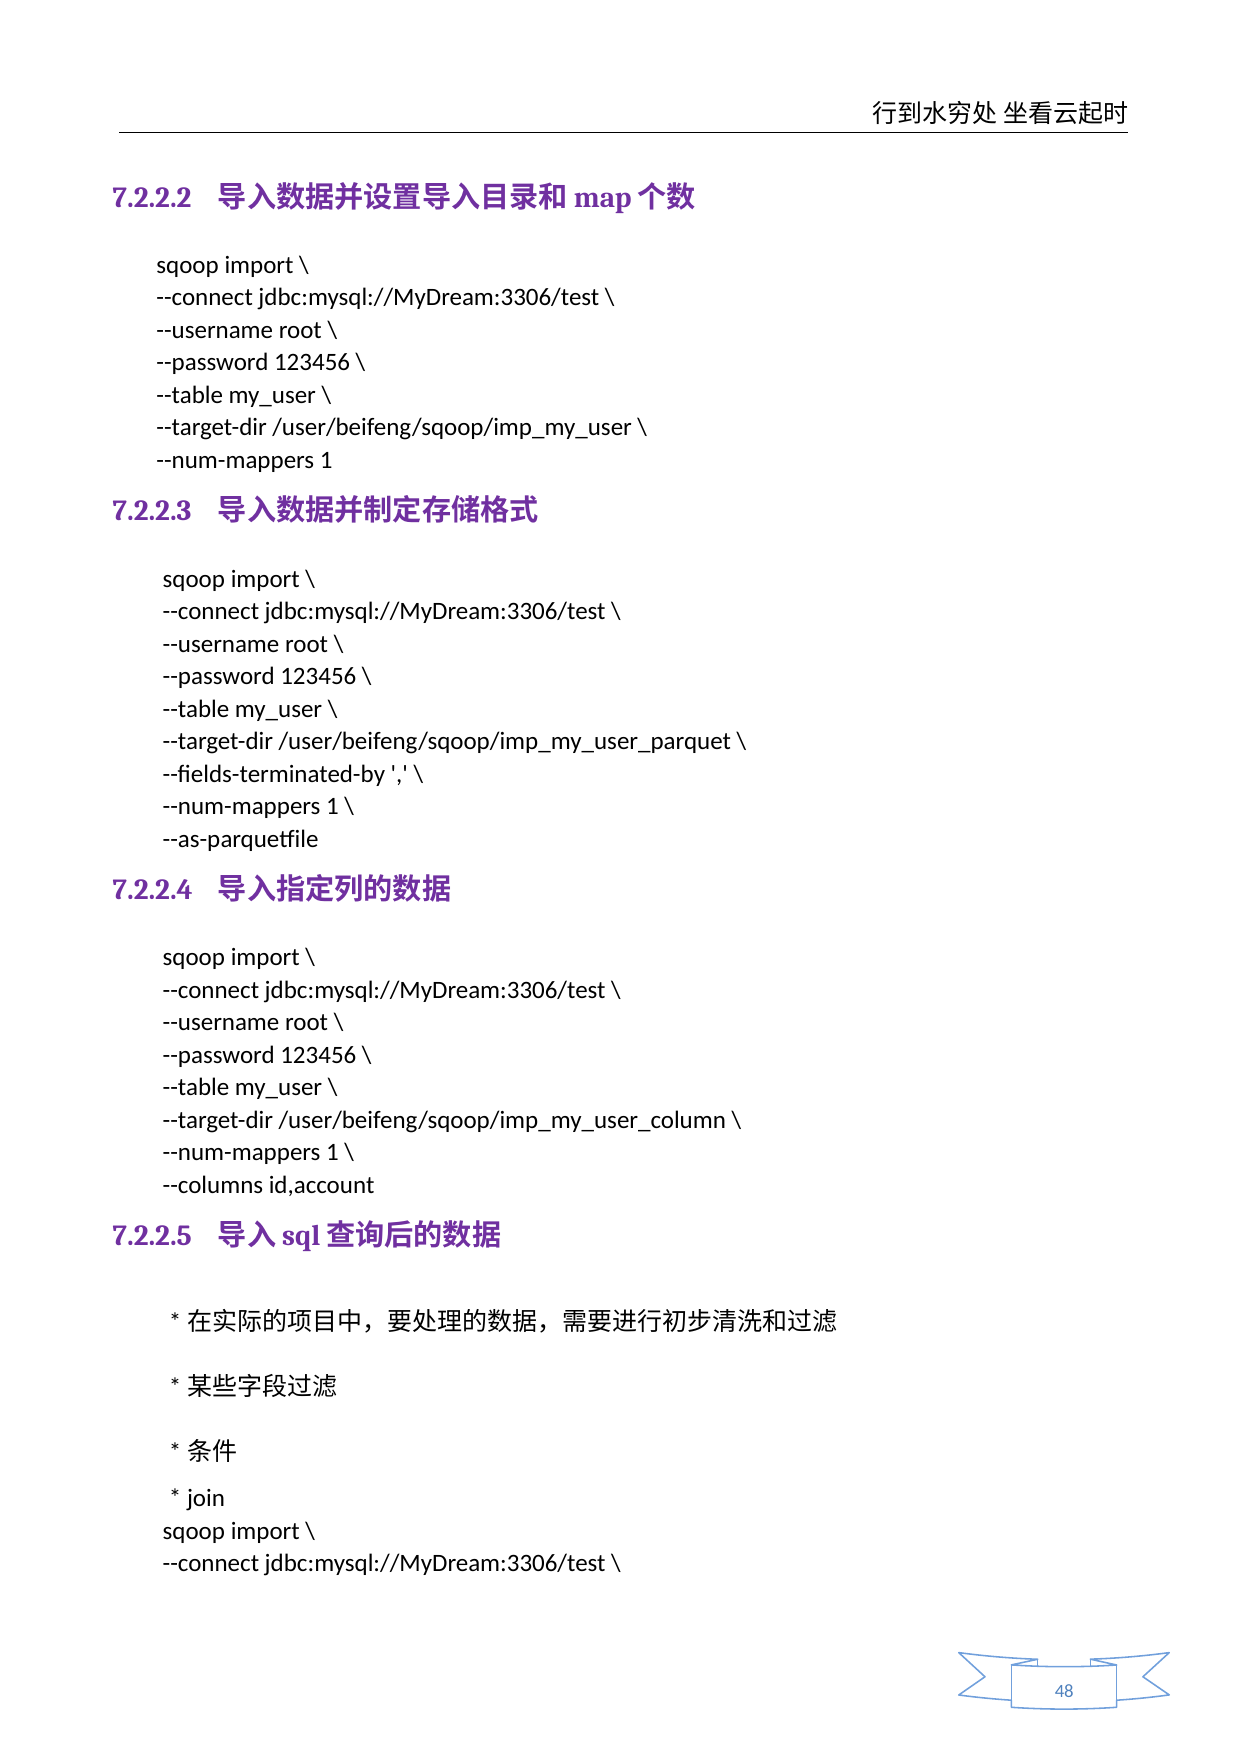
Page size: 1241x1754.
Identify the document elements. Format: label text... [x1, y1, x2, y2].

subtitle 导入指定列的数据 [112, 854, 1128, 919]
text --table my_user \ [162, 1070, 1128, 1103]
text * 在实际的项目中，要处理的数据，需要进行初步清洗和过滤 [169, 1287, 1128, 1352]
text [156, 281, 1128, 313]
text --connect jdbc:mysql://MyDream:3306/test \ [162, 973, 1128, 1005]
text --password 123456 \ [162, 1038, 1128, 1070]
text sqoop import \ [162, 562, 1128, 594]
text sqoop import \ [162, 1514, 1128, 1547]
text --username root \ [162, 627, 1128, 659]
text --password 123456 \ [162, 659, 1128, 692]
text * join [162, 1482, 1128, 1514]
text --table my_user \ [162, 692, 1128, 724]
text --username root \ [162, 1005, 1128, 1038]
text sqoop import \ [162, 940, 1128, 973]
text --connect jdbc:mysql://MyDream:3306/test \ [162, 594, 1128, 627]
text --target-dir /user/beifeng/sqoop/imp_my_user_parquet \ [162, 724, 1128, 757]
text --num-mappers 1 \ [162, 789, 1128, 822]
subtitle 导入数据并设置导入目录和map个数 [112, 162, 1128, 227]
text --num-mappers 1 [156, 443, 1128, 476]
text --num-mappers 1 \ [162, 1135, 1128, 1168]
text --as-parquetfile [162, 822, 1128, 854]
text * 某些字段过滤 [162, 1352, 1128, 1417]
text --target-dir /user/beifeng/sqoop/imp_my_user_column \ [162, 1103, 1128, 1135]
text --fields-terminated-by ',' \ [162, 757, 1128, 789]
text --password 123456 \ [156, 346, 1128, 378]
subtitle 导入数据并制定存储格式 [112, 476, 1128, 541]
text --columns id,account [162, 1168, 1128, 1200]
text --target-dir /user/beifeng/sqoop/imp_my_user \ [156, 411, 1128, 443]
text sqoop import \ [156, 248, 1128, 281]
text --username root \ [156, 313, 1128, 346]
subtitle 导入sql查询后的数据 [112, 1200, 1128, 1265]
text --table my_user \ [156, 378, 1128, 411]
text * 条件 [162, 1417, 1128, 1482]
text --connect jdbc:mysql://MyDream:3306/test \ [162, 1547, 1128, 1579]
